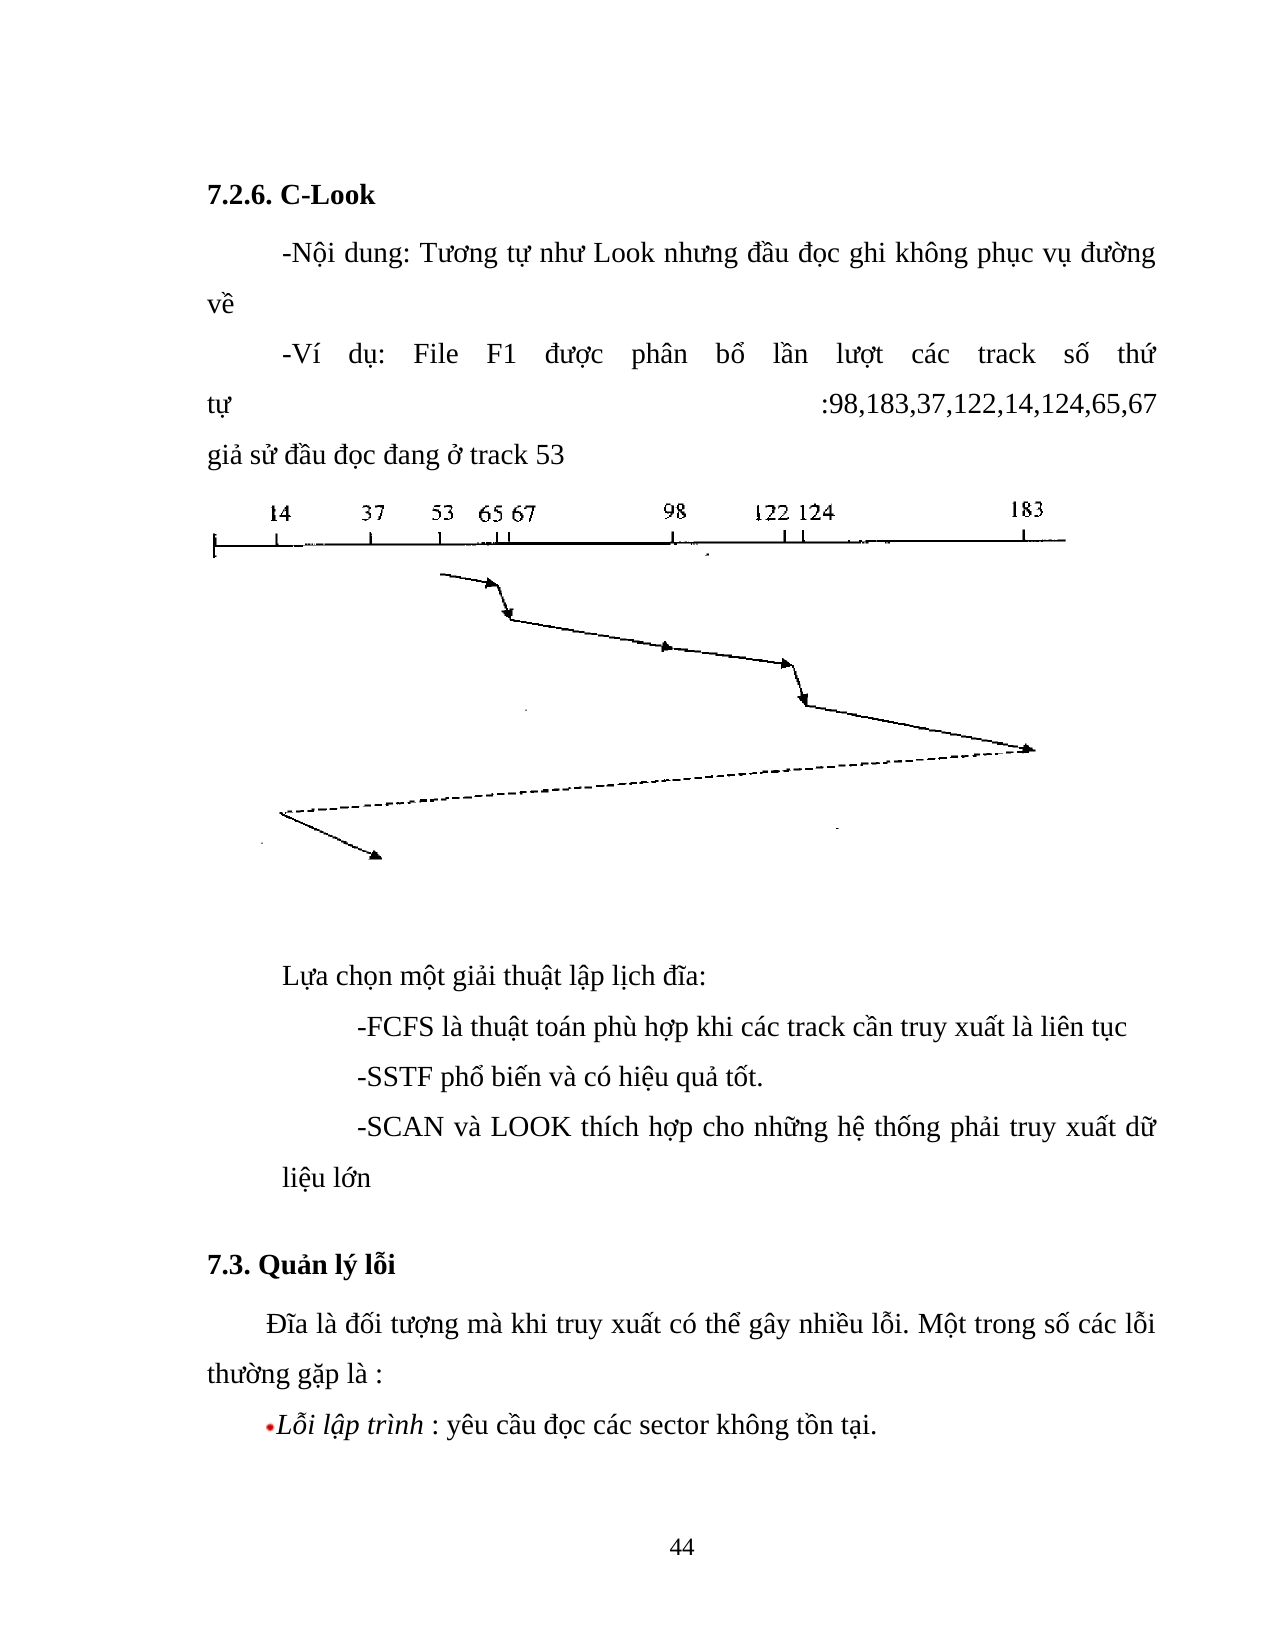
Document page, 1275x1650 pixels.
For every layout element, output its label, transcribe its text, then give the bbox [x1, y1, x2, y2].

text Lựa chọn một giải thuật lập lịch đĩa: [207, 958, 1157, 992]
text -SSTF phổ biến và có hiệu quả tốt. [282, 1059, 1157, 1093]
subtitle 7.3. Quản lý lỗi [207, 1247, 1157, 1281]
text -Ví dụ: File F1 được phân bổ lần lượt các track số thứ tự :98,183,37,122,14,124,65,67 giả sử đầu đọc đang ở track 53 [207, 336, 1157, 470]
text Đĩa là đối tượng mà khi truy xuất có thể gây nhiều lỗi. Một trong số các lỗi thường gặp là : [207, 1306, 1157, 1390]
text -FCFS là thuật toán phù hợp khi các track cần truy xuất là liên tục [282, 1009, 1157, 1042]
text -SCAN và LOOK thích hợp cho những hệ thống phải truy xuất dữ liệu lớn [282, 1109, 1157, 1193]
picture [206, 487, 1066, 894]
subtitle 7.2.6. C-Look [207, 177, 1157, 210]
picture [265, 1419, 277, 1434]
text -Nội dung: Tương tự như Look nhưng đầu đọc ghi không phục vụ đường về [207, 236, 1157, 319]
text Lỗi lập trình : yêu cầu đọc các sector không tồn tại. [207, 1407, 1157, 1440]
